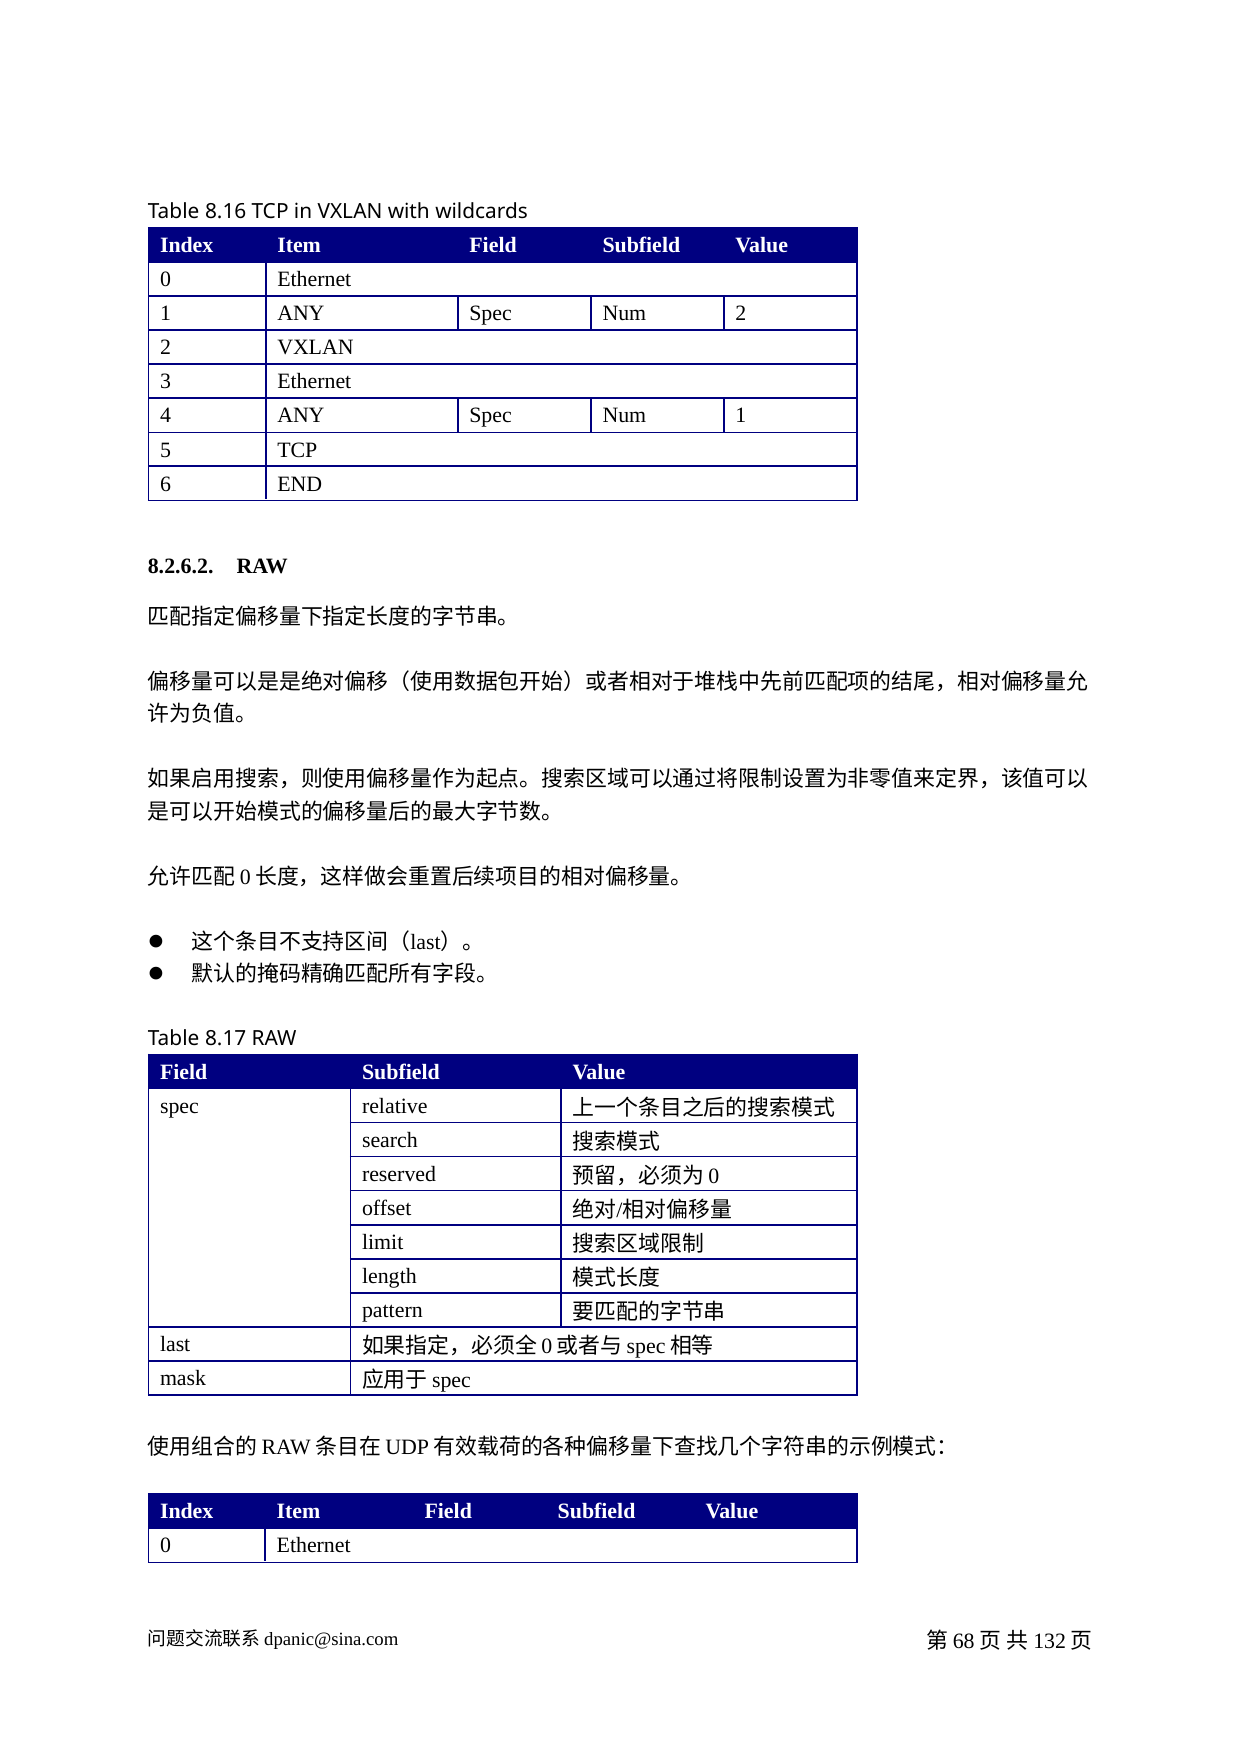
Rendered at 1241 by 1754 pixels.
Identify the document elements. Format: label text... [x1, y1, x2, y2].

table_cell ANY [267, 297, 457, 329]
table_cell 应用于spec [351, 1362, 856, 1394]
table_cell mask [149, 1362, 350, 1394]
table_header Field [414, 1495, 545, 1527]
text 匹配指定偏移量下指定长度的字节串。 [148, 598, 1092, 631]
table_cell ANY [267, 399, 457, 431]
table_cell offset [351, 1191, 560, 1224]
subtitle RAW [148, 550, 1092, 582]
text 使用组合的RAW条目在UDP有效载荷的各种偏移量下查找几个字符串的示例模式： [148, 1428, 1092, 1461]
table_cell 模式长度 [562, 1260, 856, 1292]
table_cell 要匹配的字节串 [562, 1294, 856, 1326]
table_cell TCP [267, 433, 856, 465]
table_header Index [149, 229, 265, 261]
table_cell Num [592, 297, 723, 329]
table_cell 1 [725, 399, 856, 431]
table_cell Spec [459, 297, 590, 329]
text 允许匹配0长度，这样做会重置后续项目的相对偏移量。 [148, 858, 1092, 891]
table_header Value [725, 229, 856, 261]
table_cell 预留，必须为0 [562, 1157, 856, 1190]
table_cell 3 [149, 365, 265, 397]
table_cell pattern [351, 1294, 560, 1326]
table_cell spec [149, 1089, 350, 1326]
table_header Value [695, 1495, 856, 1527]
table_cell 搜索模式 [562, 1123, 856, 1156]
table_cell 2 [149, 331, 265, 363]
table_cell 4 [149, 399, 265, 431]
text 如果启用搜索，则使用偏移量作为起点。搜索区域可以通过将限制设置为非零值来定界，该值可以是可以开始模式的偏移量后的最大字节数。 [148, 761, 1092, 826]
table_header Value [562, 1055, 856, 1088]
table_cell 如果指定，必须全0或者与spec相等 [351, 1328, 856, 1360]
table_cell last [149, 1328, 350, 1360]
table_cell search [351, 1123, 560, 1156]
table_cell length [351, 1260, 560, 1292]
table_cell Ethernet [267, 263, 856, 295]
table_cell 搜索区域限制 [562, 1226, 856, 1258]
table_cell Ethernet [266, 1529, 856, 1561]
table_cell 上一个条目之后的搜索模式 [562, 1089, 856, 1122]
table_cell 0 [149, 263, 265, 295]
list 这个条目不支持区间（last）。 [148, 923, 1092, 956]
table_cell END [267, 467, 856, 499]
text 偏移量可以是是绝对偏移（使用数据包开始）或者相对于堆栈中先前匹配项的结尾，相对偏移量允许为负值。 [148, 663, 1092, 728]
table_header Item [267, 229, 457, 261]
table_cell 绝对/相对偏移量 [562, 1191, 856, 1224]
table_cell Spec [459, 399, 590, 431]
table_header Item [266, 1495, 412, 1527]
table_cell Num [592, 399, 723, 431]
table_cell VXLAN [267, 331, 856, 363]
table_cell limit [351, 1226, 560, 1258]
table_header Index [149, 1495, 264, 1527]
table_cell 0 [149, 1529, 264, 1561]
table_header Subfield [547, 1495, 693, 1527]
table_cell 6 [149, 467, 265, 499]
table_header Subfield [592, 229, 723, 261]
table_cell reserved [351, 1157, 560, 1190]
table_cell 5 [149, 433, 265, 465]
table_cell 1 [149, 297, 265, 329]
list 默认的掩码精确匹配所有字段。 [148, 956, 1092, 988]
table_cell Ethernet [267, 365, 856, 397]
table_cell relative [351, 1089, 560, 1122]
table_cell 2 [725, 297, 856, 329]
table_header Subfield [351, 1055, 560, 1088]
table_header Field [149, 1055, 350, 1088]
table_header Field [459, 229, 590, 261]
